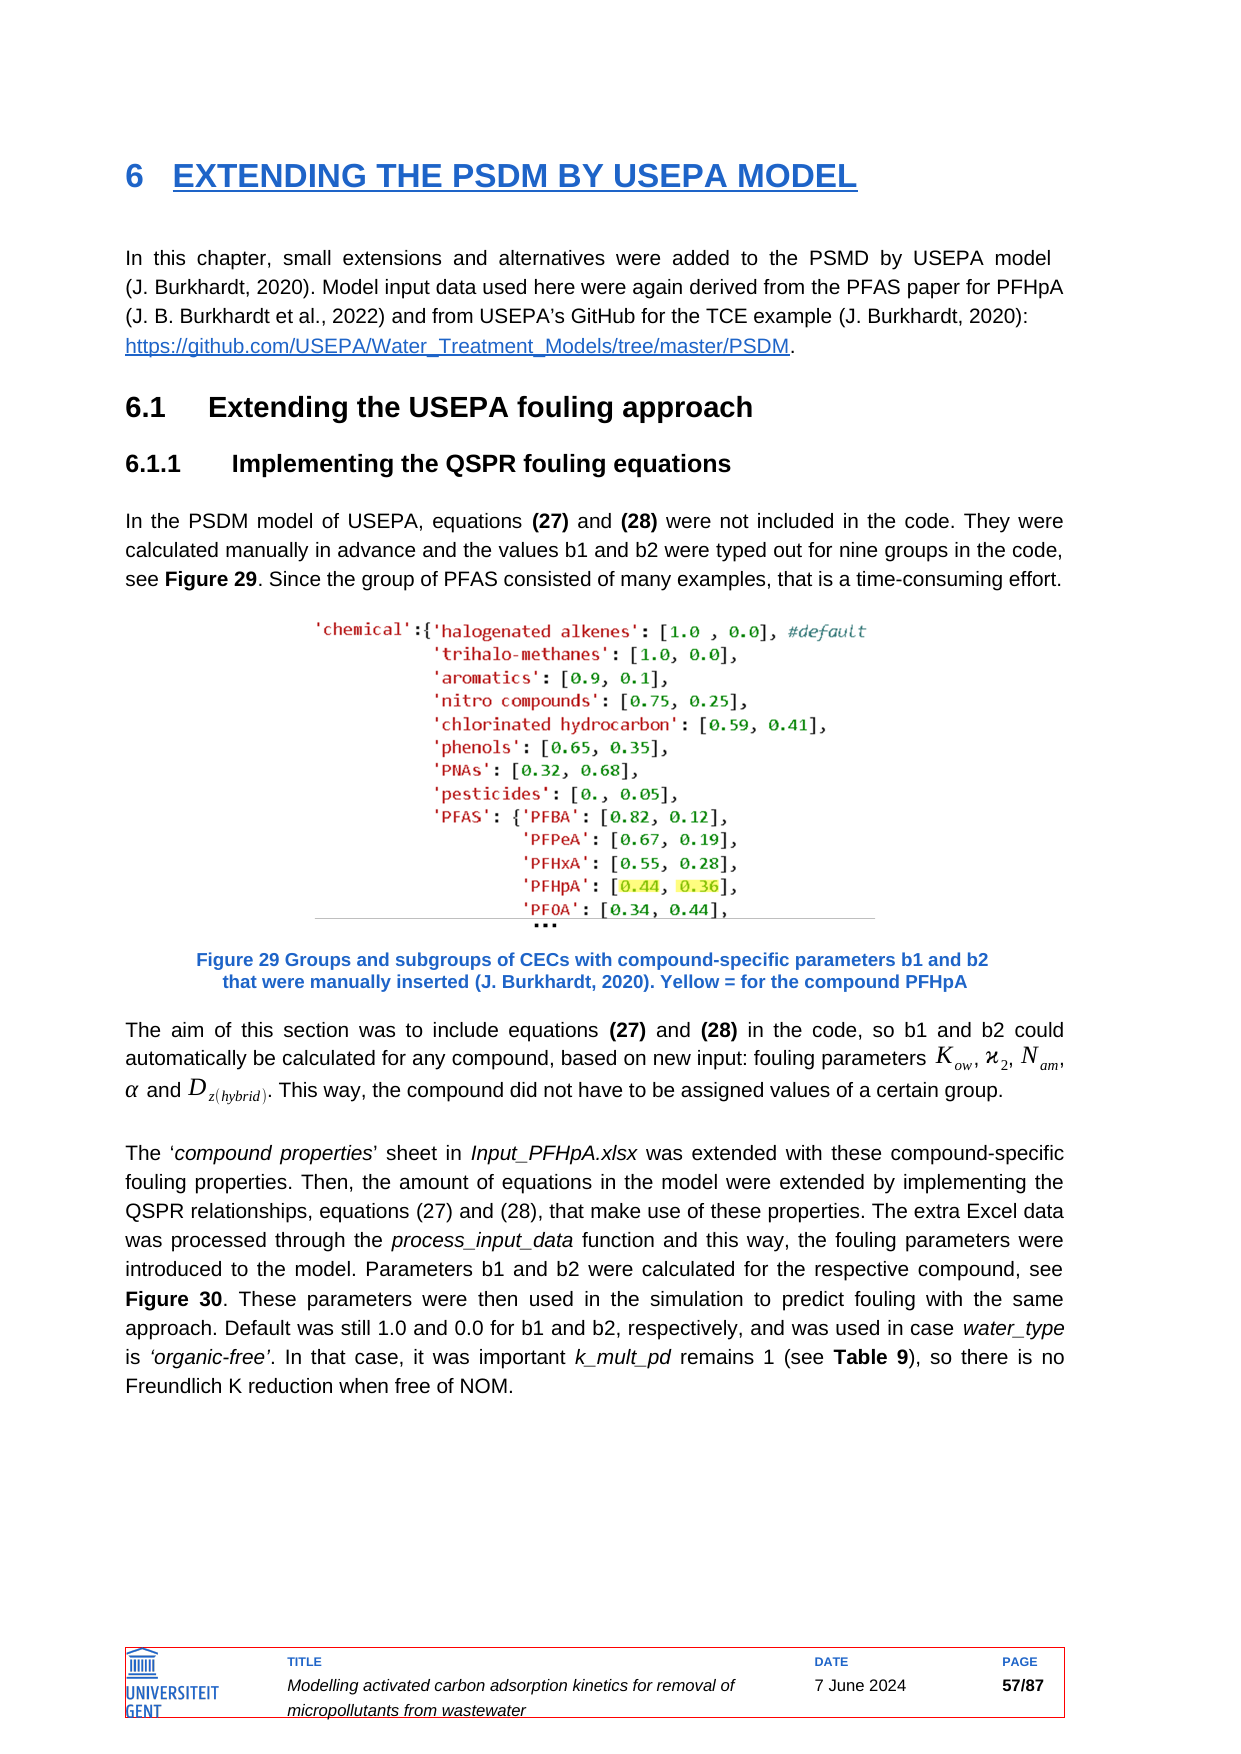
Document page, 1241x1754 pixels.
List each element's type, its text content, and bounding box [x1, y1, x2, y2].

text Figure 29 Groups and subgroups of CECs with compound-specific parameters b1 and b2 that were manually inserted (J. Burkhardt, 2020). Yellow = for the compound PFHpA [125, 949, 1065, 992]
text The ‘compound properties’ sheet in Input_PFHpA.xlsx was extended with these compound-specific fouling properties. Then, the amount of equations in the model were extended by implementing the QSPR relationships, equations (27) and (28), that make use of these properties. The extra Excel data was processed through the process_input_data function and this way, the fouling parameters were introduced to the model. Parameters b1 and b2 were calculated for the respective compound, see Figure 30. These parameters were then used in the simulation to predict fouling with the same approach. Default was still 1.0 and 0.0 for b1 and b2, respectively, and was used in case water_type is ‘organic-free’. In that case, it was important k_mult_pd remains 1 (see Table 9), so there is no Freundlich K reduction when free of NOM. [125, 1135, 1065, 1398]
subtitle Extending the PSDM by USEPA model [125, 153, 1065, 195]
subtitle Extending the USEPA fouling approach [125, 387, 1065, 424]
subtitle Implementing the QSPR fouling equations [125, 445, 1065, 478]
text https://github.com/USEPA/Water_Treatment_Models/tree/master/PSDM. [125, 328, 1065, 357]
text The aim of this section was to include equations (27) and (28) in the code, so b1 and b2 could automatically be calculated for any compound, based on new input: fouling parameters , , , and . This way, the compound did not have to be assigned values of a certain group. [125, 1013, 1065, 1106]
text In this chapter, small extensions and alternatives were added to the PSMD by USEPA model (J. Burkhardt, 2020). Model input data used here were again derived from the PFAS paper for PFHpA (J. B. Burkhardt et al., 2022) and from USEPA’s GitHub for the TCE example (J. Burkhardt, 2020): [125, 241, 1065, 328]
picture [95, 1623, 252, 1749]
text In the PSDM model of USEPA, equations (27) and (28) were not included in the code. They were calculated manually in advance and the values b1 and b2 were typed out for nine groups in the code, see Figure 29. Since the group of PFAS consisted of many examples, that is a time-consuming effort. [125, 503, 1065, 591]
picture [314, 620, 876, 949]
